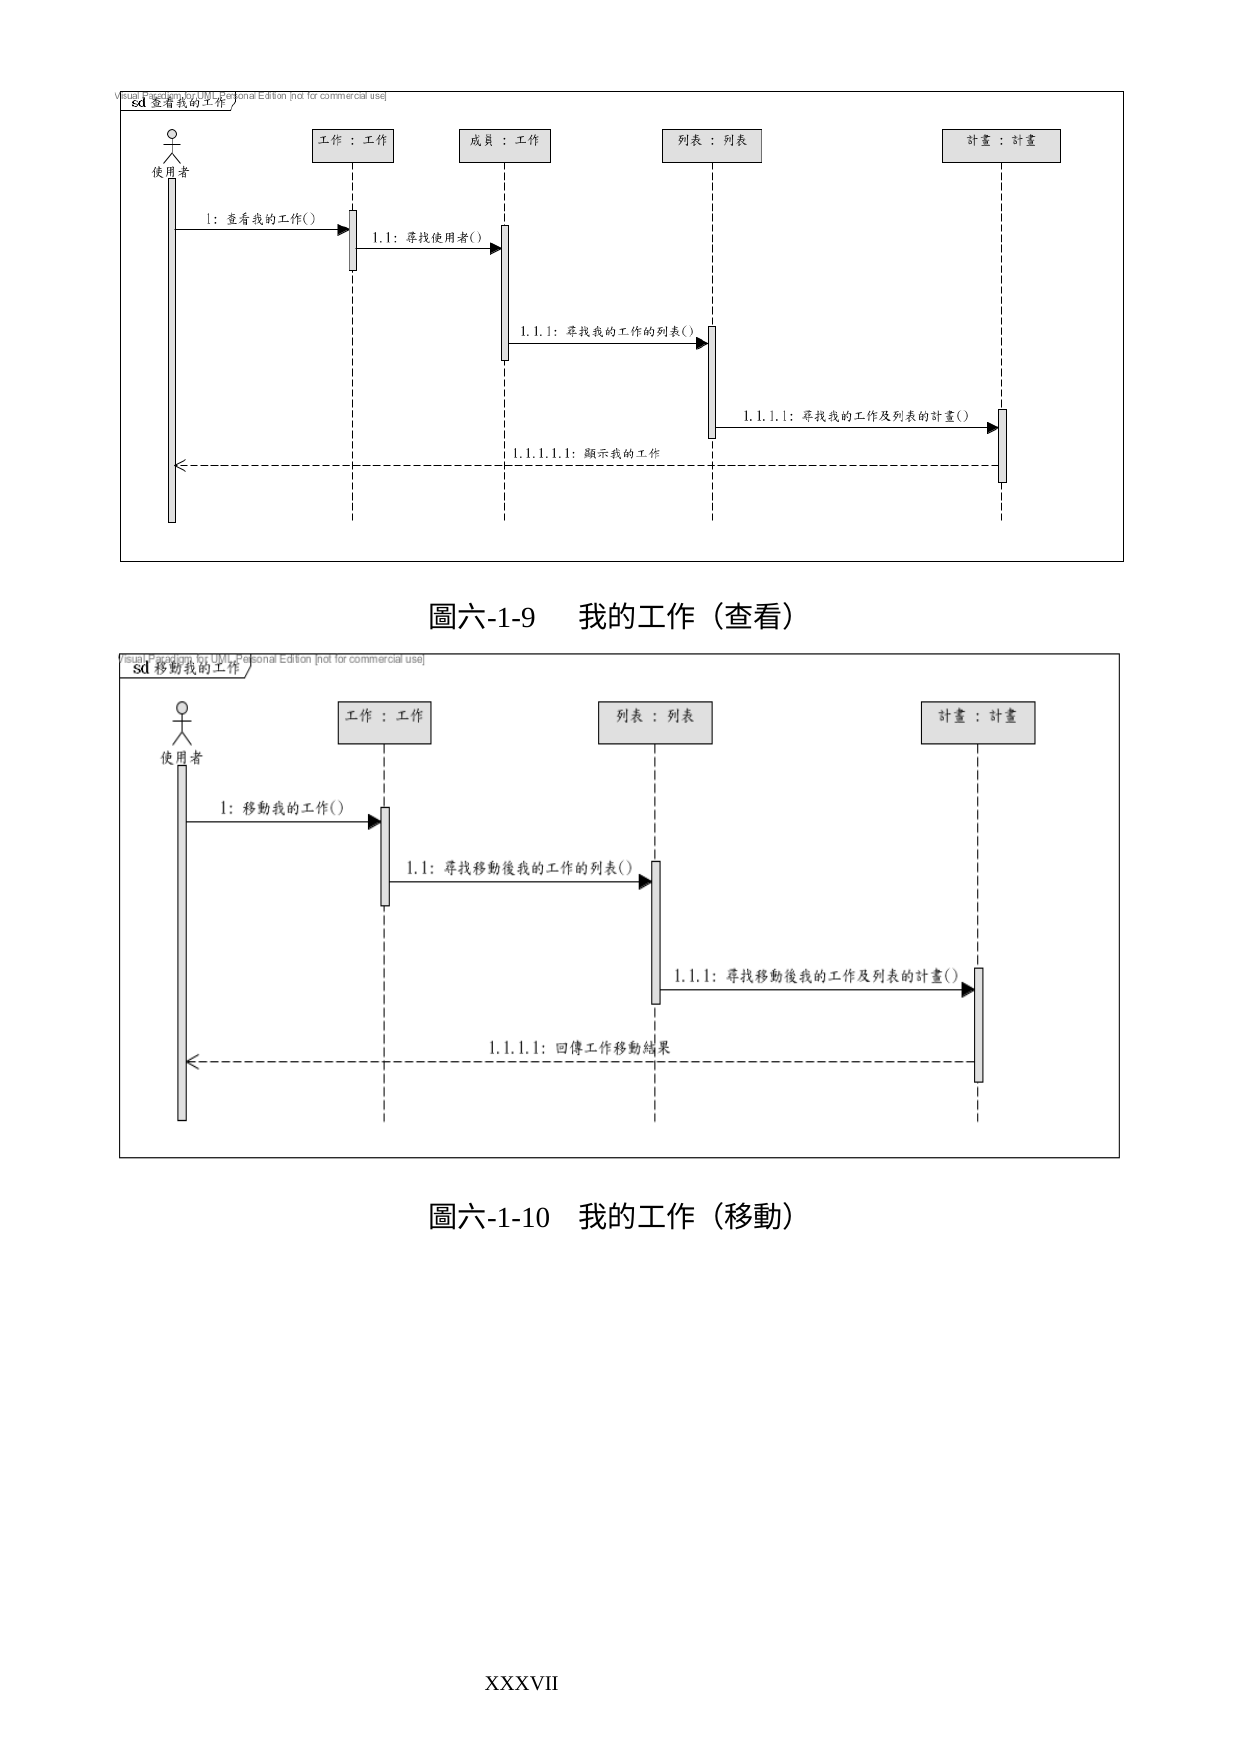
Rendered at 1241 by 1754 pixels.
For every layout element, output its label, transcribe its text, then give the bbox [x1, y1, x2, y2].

picture [117, 652, 1123, 1162]
text 我的工作（移動） [89, 1177, 1152, 1252]
picture [114, 89, 1126, 564]
text 我的工作（查看） [89, 577, 1152, 652]
